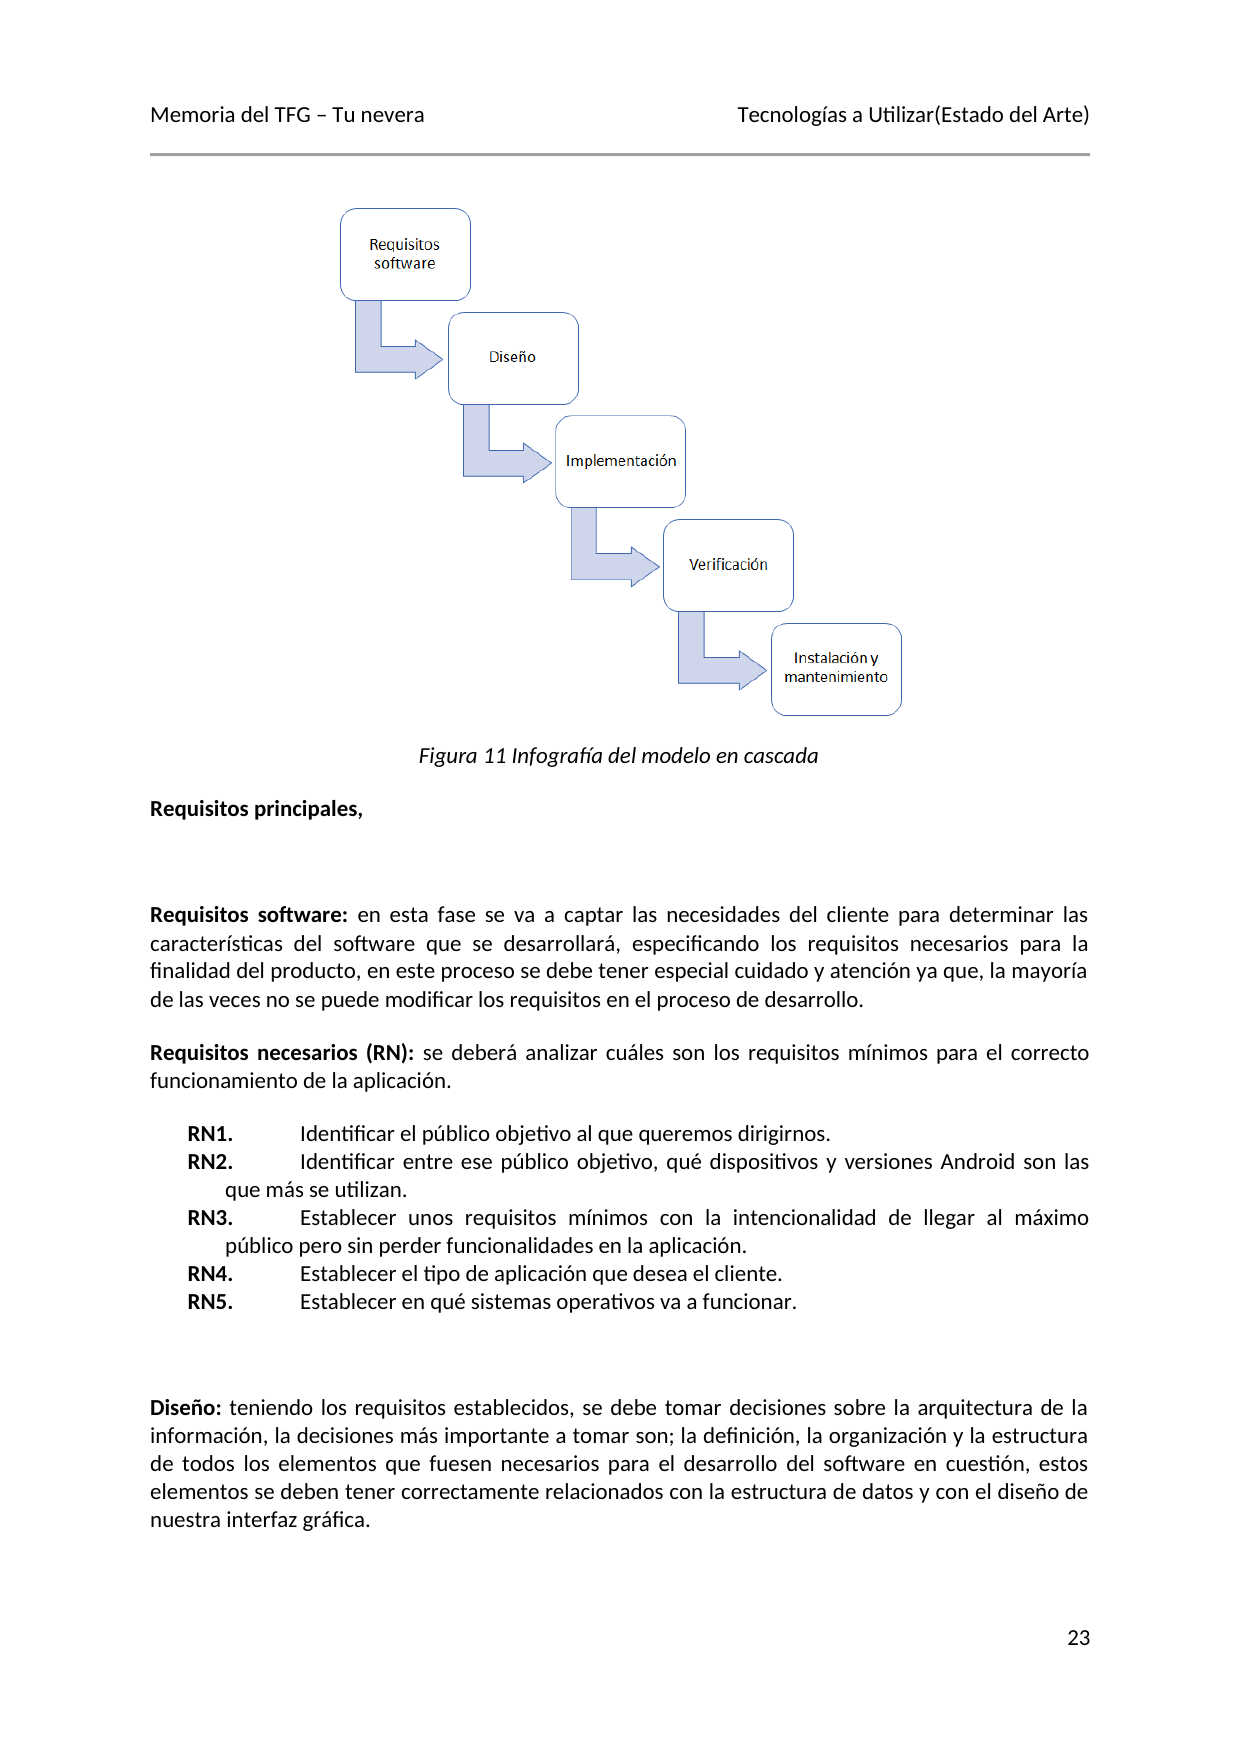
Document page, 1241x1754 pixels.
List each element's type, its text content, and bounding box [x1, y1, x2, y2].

text Diseño: teniendo los requisitos establecidos, se debe tomar decisiones sobre la arquitectura de la información, la decisiones más importante a tomar son; la definición, la organización y la estructura de todos los elementos que fuesen necesarios para el desarrollo del software en cuestión, estos elementos se deben tener correctamente relacionados con la estructura de datos y con el diseño de nuestra interfaz gráfica. [150, 1393, 1090, 1533]
list Establecer unos requisitos mínimos con la intencionalidad de llegar al máximo público pero sin perder funcionalidades en la aplicación. [187, 1203, 1090, 1259]
text Figura 11 Infografía del modelo en cascada [150, 742, 1090, 769]
list Establecer el tipo de aplicación que desea el cliente. [187, 1259, 1090, 1287]
text Requisitos principales, [150, 794, 1090, 823]
picture [240, 206, 1000, 717]
list Identificar el público objetivo al que queremos dirigirnos. [187, 1119, 1090, 1147]
text Requisitos software: en esta fase se va a captar las necesidades del cliente para determinar las características del software que se desarrollará, especificando los requisitos necesarios para la finalidad del producto, en este proceso se debe tener especial cuidado y atención ya que, la mayoría de las veces no se puede modificar los requisitos en el proceso de desarrollo. [150, 901, 1090, 1013]
list Identificar entre ese público objetivo, qué dispositivos y versiones Android son las que más se utilizan. [187, 1147, 1090, 1203]
list Establecer en qué sistemas operativos va a funcionar. [187, 1287, 1090, 1315]
text Requisitos necesarios (RN): se deberá analizar cuáles son los requisitos mínimos para el correcto funcionamiento de la aplicación. [150, 1038, 1090, 1094]
